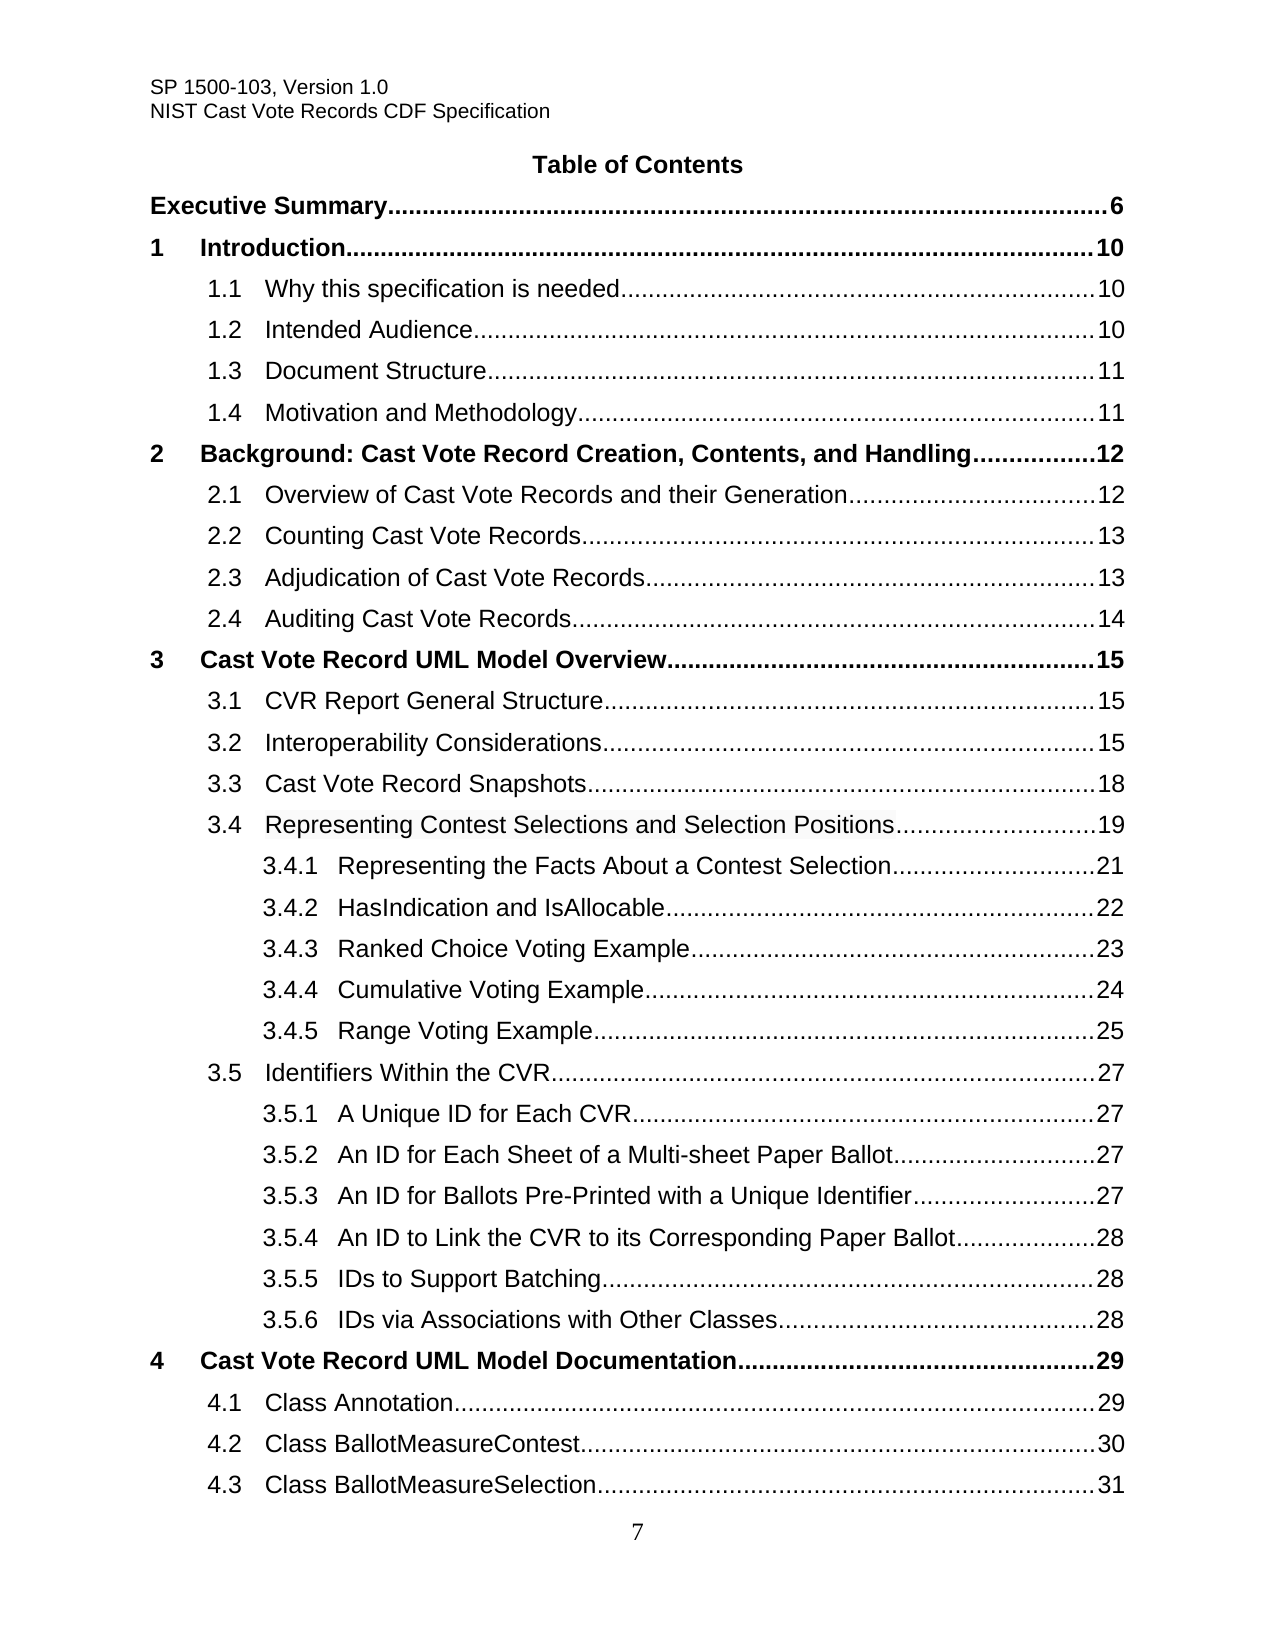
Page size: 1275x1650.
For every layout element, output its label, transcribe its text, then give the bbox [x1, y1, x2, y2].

text Table of Contents [150, 150, 1125, 179]
text 1 Introduction 10 [150, 232, 1125, 261]
text 3.4.1 Representing the Facts About a Contest Selection 21 [262, 851, 1125, 880]
text 3.2 Interoperability Considerations 15 [207, 727, 1125, 756]
text 4.1 Class Annotation 29 [207, 1387, 1125, 1416]
text 1.1 Why this specification is needed 10 [207, 274, 1125, 302]
text 1.3 Document Structure 11 [207, 356, 1125, 385]
text Executive Summary 6 [150, 191, 1125, 220]
text 4 Cast Vote Record UML Model Documentation 29 [150, 1346, 1125, 1375]
text 3.5.3 An ID for Ballots Pre-Printed with a Unique Identifier 27 [262, 1181, 1125, 1210]
text 3.4 Representing Contest Selections and Selection Positions 19 [896, 810, 1125, 839]
text 1.2 Intended Audience 10 [207, 315, 1125, 344]
text 3.5.6 IDs via Associations with Other Classes 28 [262, 1305, 1125, 1334]
text 2.4 Auditing Cast Vote Records 14 [207, 604, 1125, 632]
text 4.2 Class BallotMeasureContest 30 [207, 1429, 1125, 1457]
text 3.4.3 Ranked Choice Voting Example 23 [262, 934, 1125, 962]
text 2.1 Overview of Cast Vote Records and their Generation 12 [207, 480, 1125, 509]
text 2.2 Counting Cast Vote Records 13 [207, 521, 1125, 550]
text 3.1 CVR Report General Structure 15 [207, 686, 1125, 715]
text 2 Background: Cast Vote Record Creation, Contents, and Handling 12 [150, 439, 1125, 467]
text 1.4 Motivation and Methodology 11 [207, 397, 1125, 426]
text 2.3 Adjudication of Cast Vote Records 13 [207, 562, 1125, 591]
text 3.4.4 Cumulative Voting Example 24 [262, 975, 1125, 1004]
text 3.4.5 Range Voting Example 25 [262, 1016, 1125, 1045]
text 3.5.4 An ID to Link the CVR to its Corresponding Paper Ballot 28 [262, 1222, 1125, 1251]
text 3 Cast Vote Record UML Model Overview 15 [150, 645, 1125, 674]
text 3.5.5 IDs to Support Batching 28 [262, 1264, 1125, 1292]
text 3.3 Cast Vote Record Snapshots 18 [207, 769, 1125, 797]
text 3.5.2 An ID for Each Sheet of a Multi-sheet Paper Ballot 27 [262, 1140, 1125, 1169]
text 3.5 Identifiers Within the CVR 27 [207, 1057, 1125, 1086]
text 3.4.2 HasIndication and IsAllocable 22 [262, 892, 1125, 921]
text 3.5.1 A Unique ID for Each CVR 27 [262, 1099, 1125, 1127]
text 4.3 Class BallotMeasureSelection 31 [207, 1470, 1125, 1499]
